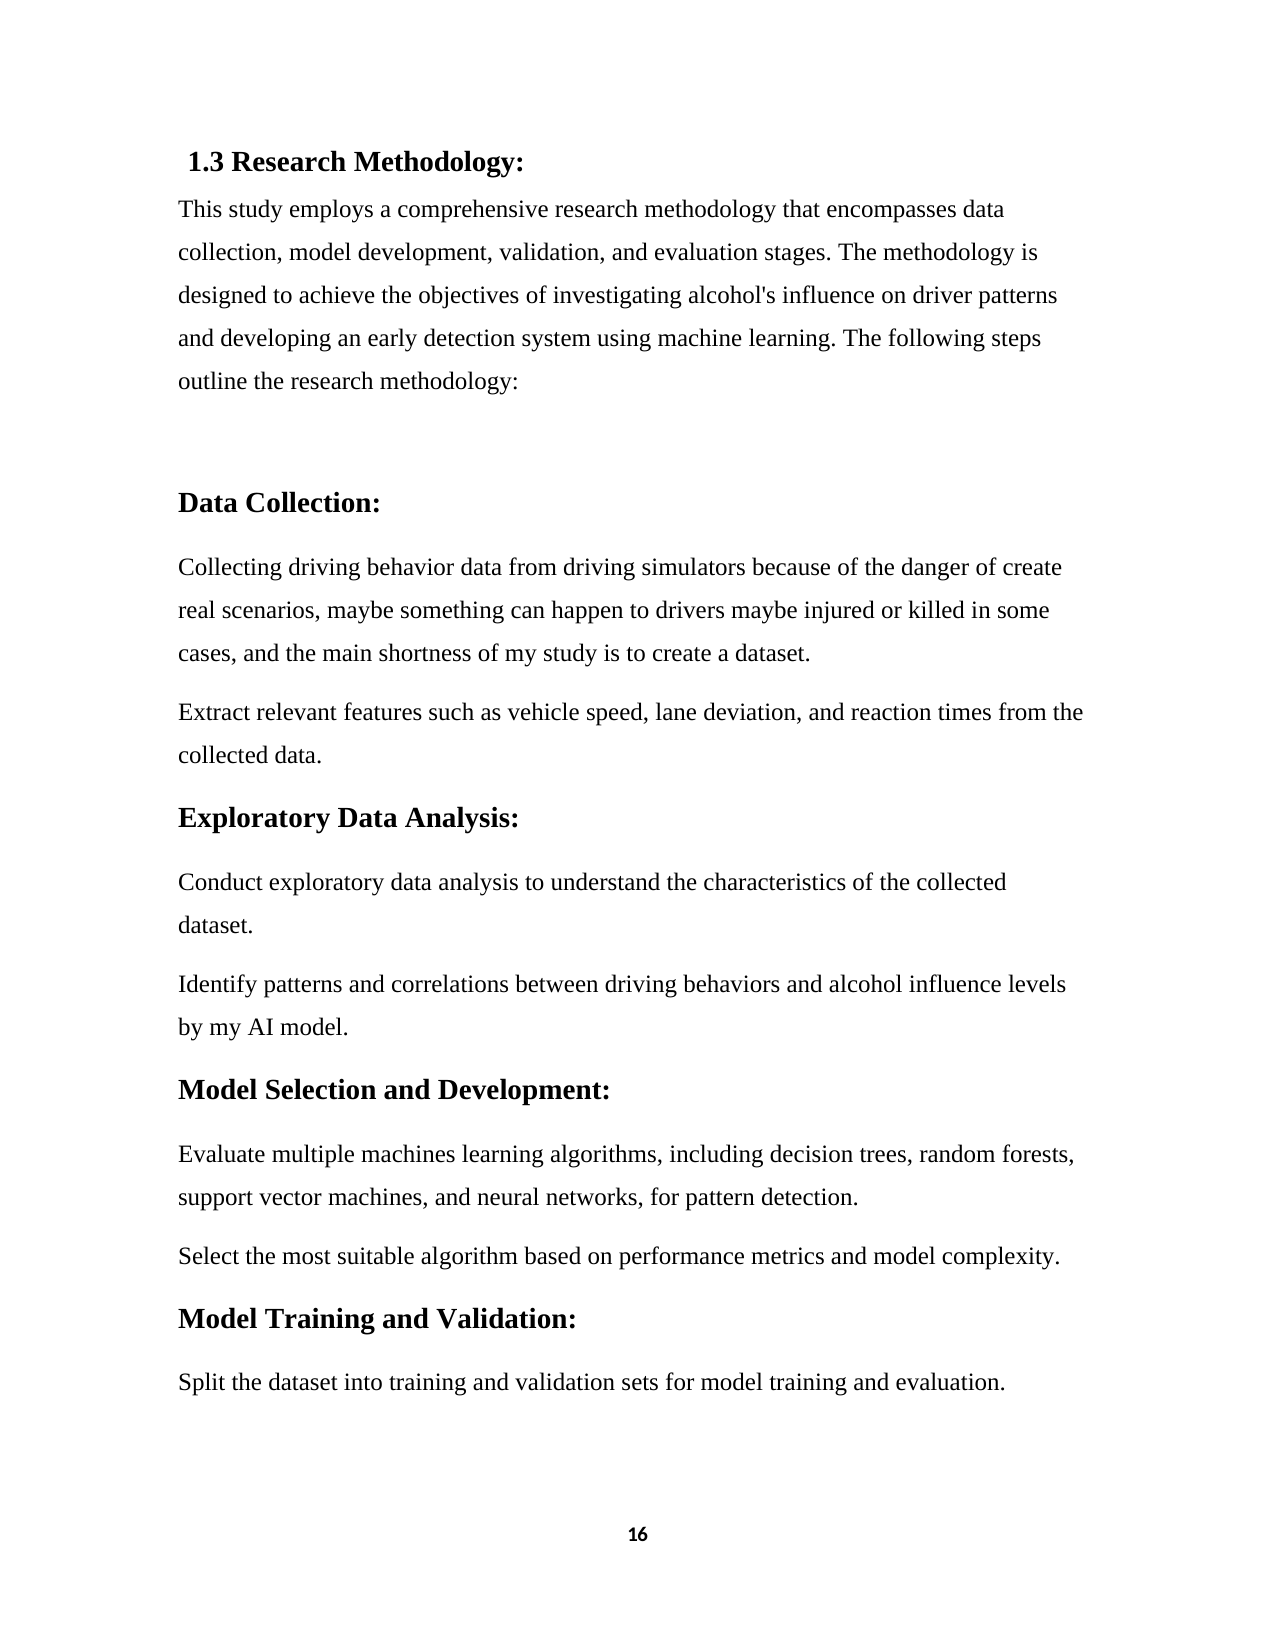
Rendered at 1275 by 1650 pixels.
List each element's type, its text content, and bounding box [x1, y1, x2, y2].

text Collecting driving behavior data from driving simulators because of the danger of create real scenarios, maybe something can happen to drivers maybe injured or killed in some cases, and the main shortness of my study is to create a dataset. [178, 552, 1087, 667]
text Exploratory Data Analysis: [178, 800, 1087, 834]
text Conduct exploratory data analysis to understand the characteristics of the collected dataset. [178, 867, 1087, 939]
text Data Collection: [178, 485, 1087, 519]
text This study employs a comprehensive research methodology that encompasses data collection, model development, validation, and evaluation stages. The methodology is designed to achieve the objectives of investigating alcohol's influence on driver patterns and developing an early detection system using machine learning. The following steps outline the research methodology: [178, 194, 1087, 395]
text Select the most suitable algorithm based on performance metrics and model complexity. [178, 1241, 1087, 1270]
text Model Training and Validation: [178, 1301, 1087, 1334]
text Identify patterns and correlations between driving behaviors and alcohol influence levels by my AI model. [178, 969, 1087, 1041]
text Evaluate multiple machines learning algorithms, including decision trees, random forests, support vector machines, and neural networks, for pattern detection. [178, 1139, 1087, 1211]
text Model Selection and Development: [178, 1072, 1087, 1106]
text Split the dataset into training and validation sets for model training and evaluation. [178, 1367, 1087, 1396]
text Extract relevant features such as vehicle speed, lane deviation, and reaction times from the collected data. [178, 697, 1087, 769]
subtitle Research Methodology: [187, 144, 1146, 177]
